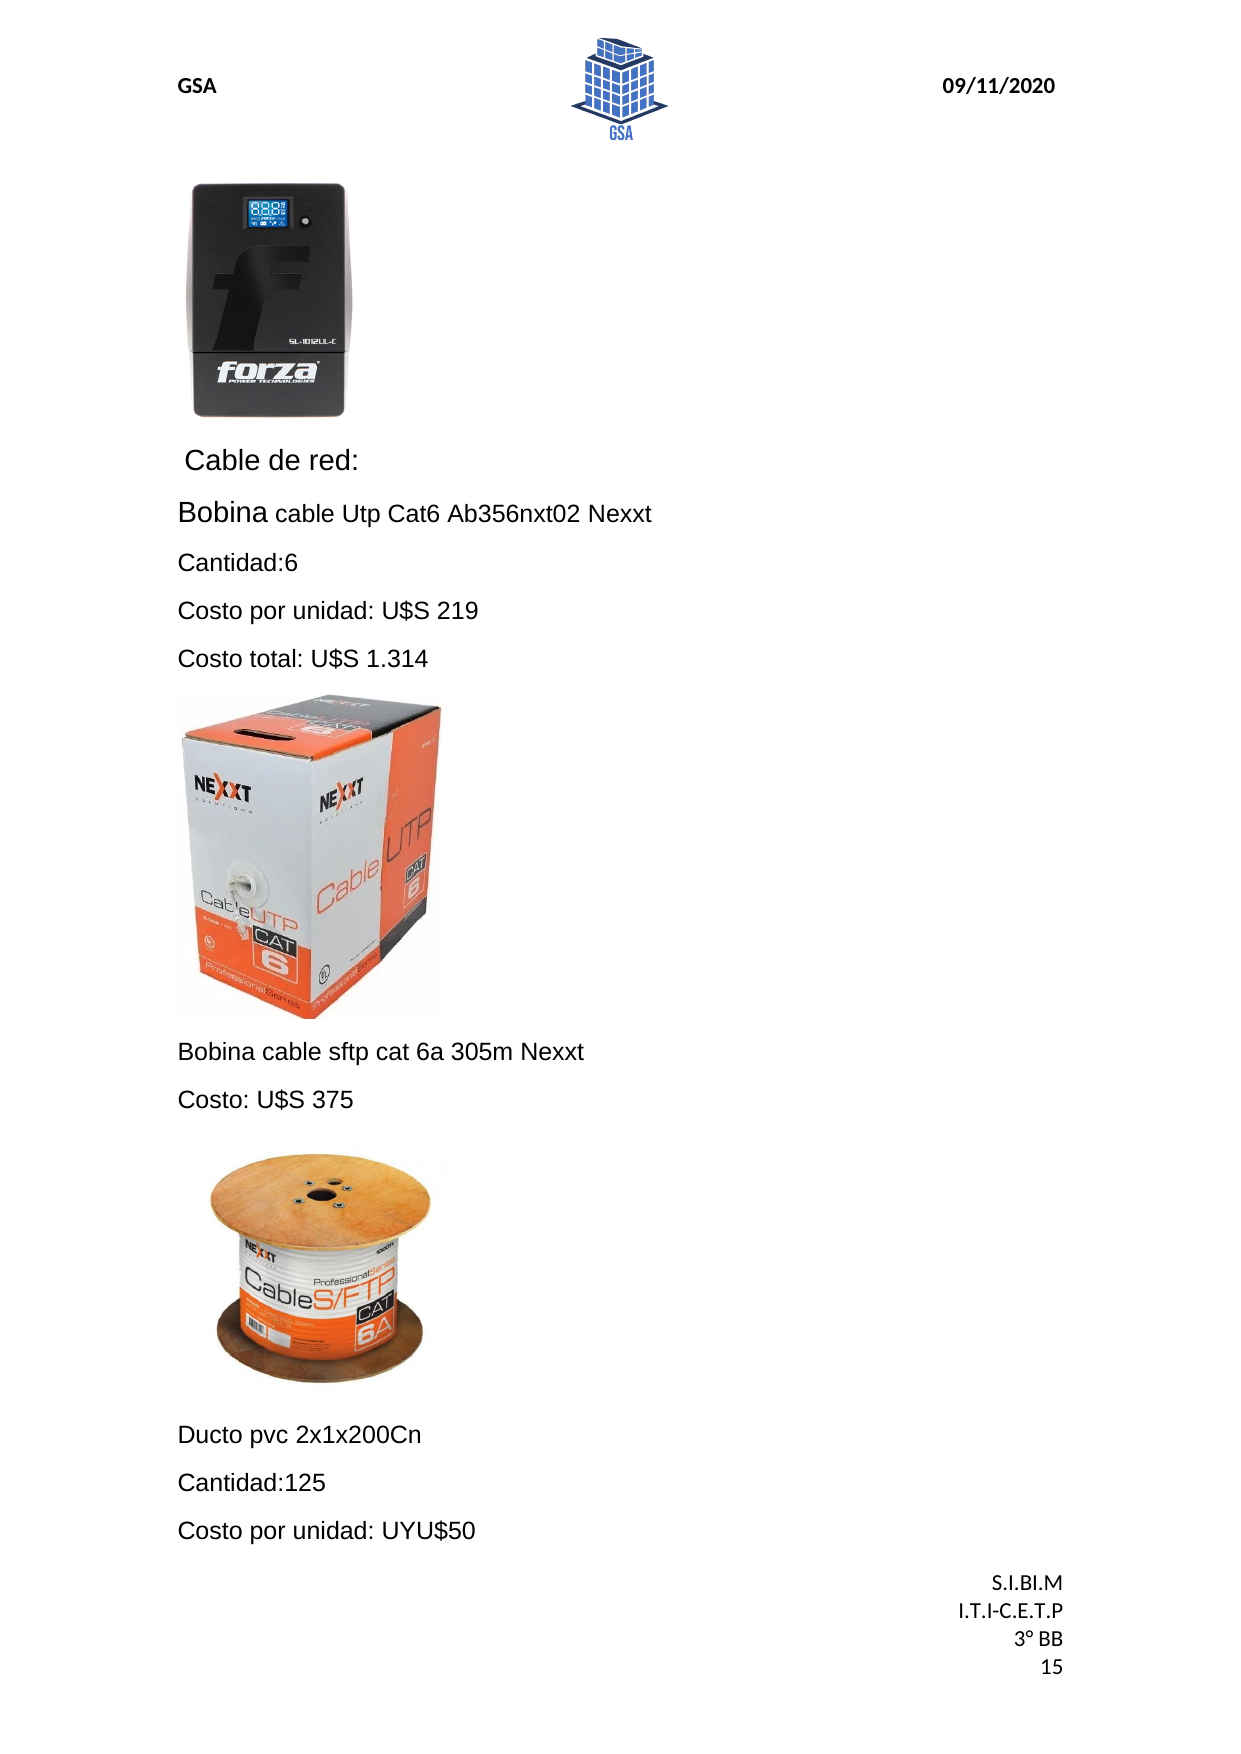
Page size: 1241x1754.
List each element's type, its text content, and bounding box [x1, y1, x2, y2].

text Cantidad:125 [177, 1468, 1063, 1497]
text Costo total: U$S 1.314 [177, 643, 1063, 672]
text Cable de red: [177, 442, 1063, 476]
picture [177, 177, 358, 424]
picture [568, 37, 672, 141]
text Bobina cable sftp cat 6a 305m Nexxt [177, 1037, 1063, 1066]
text Costo por unidad: U$S 219 [177, 596, 1063, 624]
text Costo por unidad: UYU$50 [177, 1516, 1063, 1544]
picture [184, 1132, 453, 1402]
picture [177, 691, 443, 1019]
text Cantidad:6 [177, 548, 1063, 577]
text Costo: U$S 375 [177, 1085, 1063, 1114]
text Ducto pvc 2x1x200Cn [177, 1420, 1063, 1449]
text Bobina cable Utp Cat6 Ab356nxt02 Nexxt [177, 495, 1063, 529]
